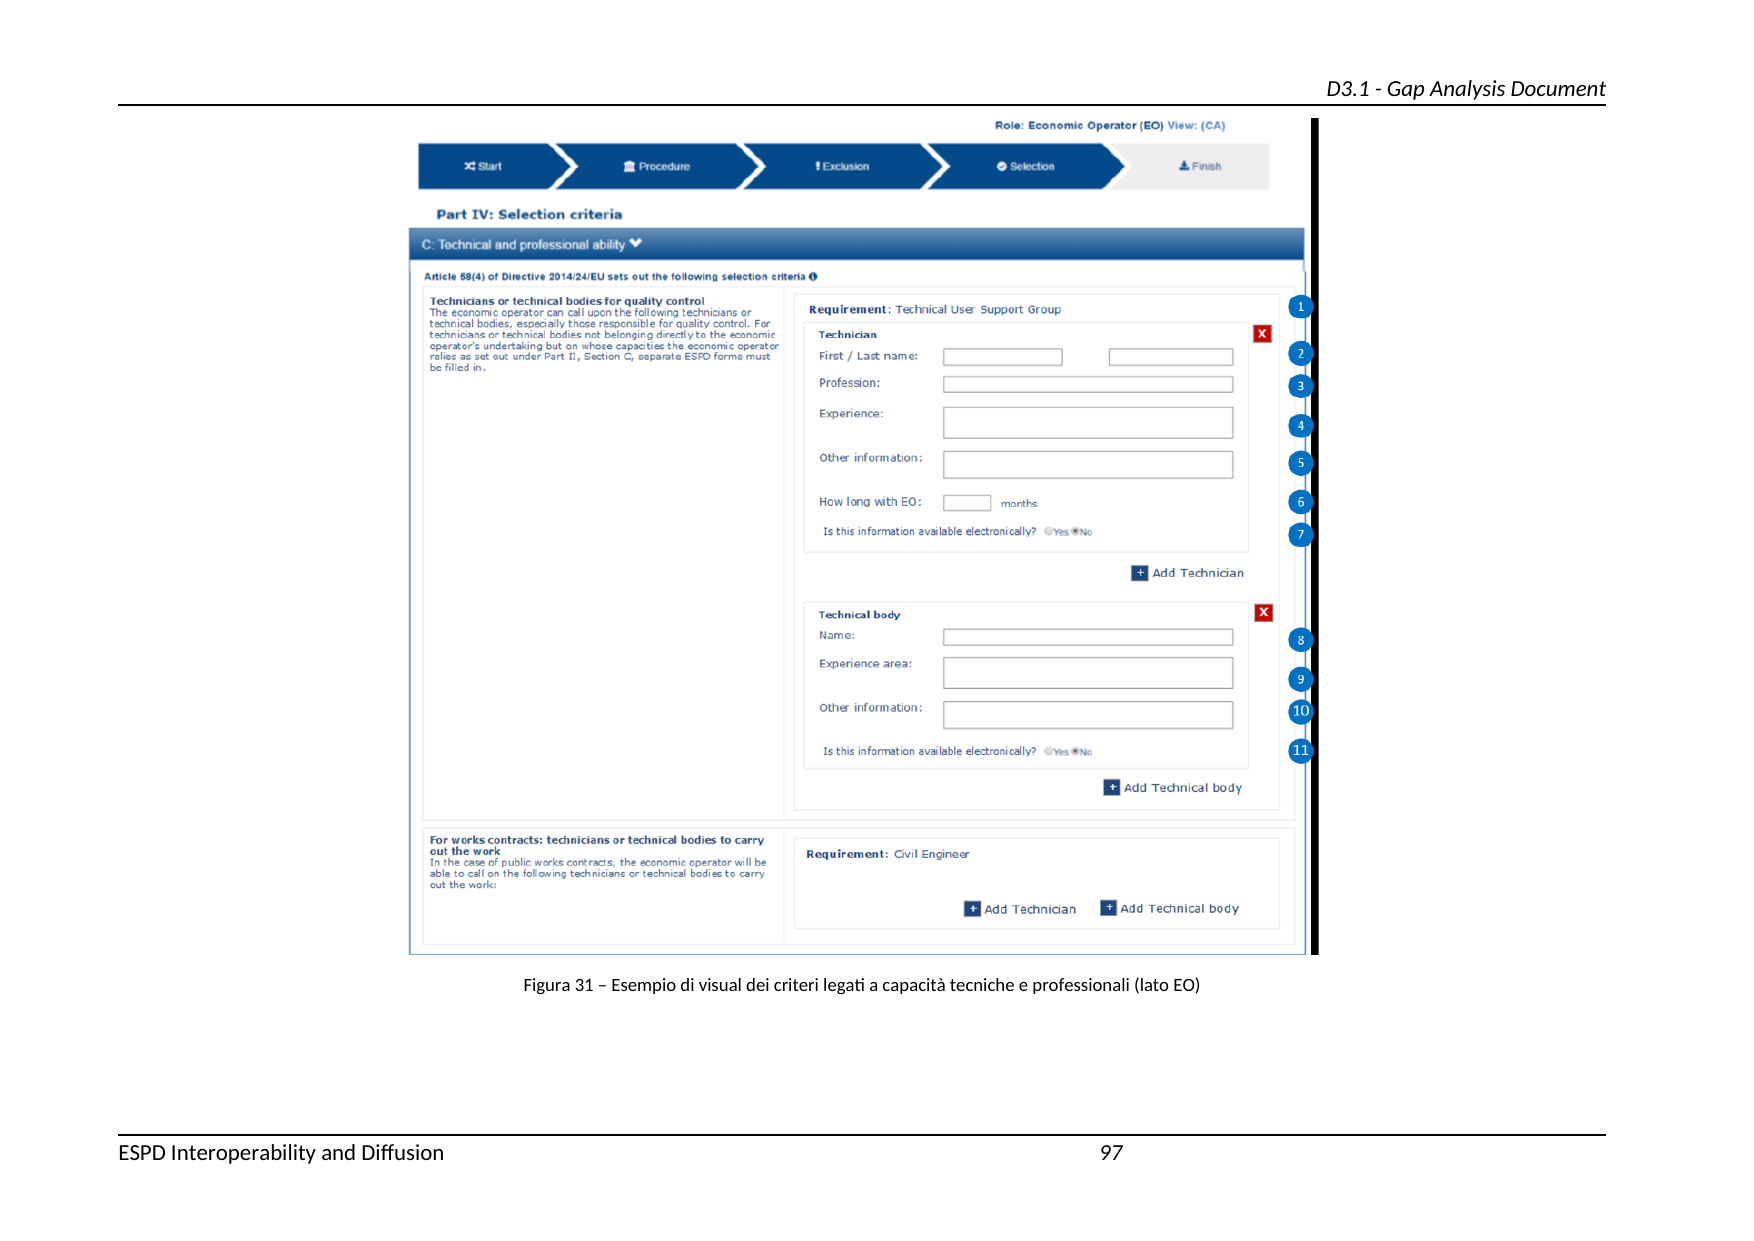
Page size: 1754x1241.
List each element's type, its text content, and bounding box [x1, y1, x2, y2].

text Figura 31 – Esempio di visual dei criteri legati a capacità tecniche e professionali (lato EO) [118, 973, 1606, 996]
picture [406, 118, 1319, 955]
